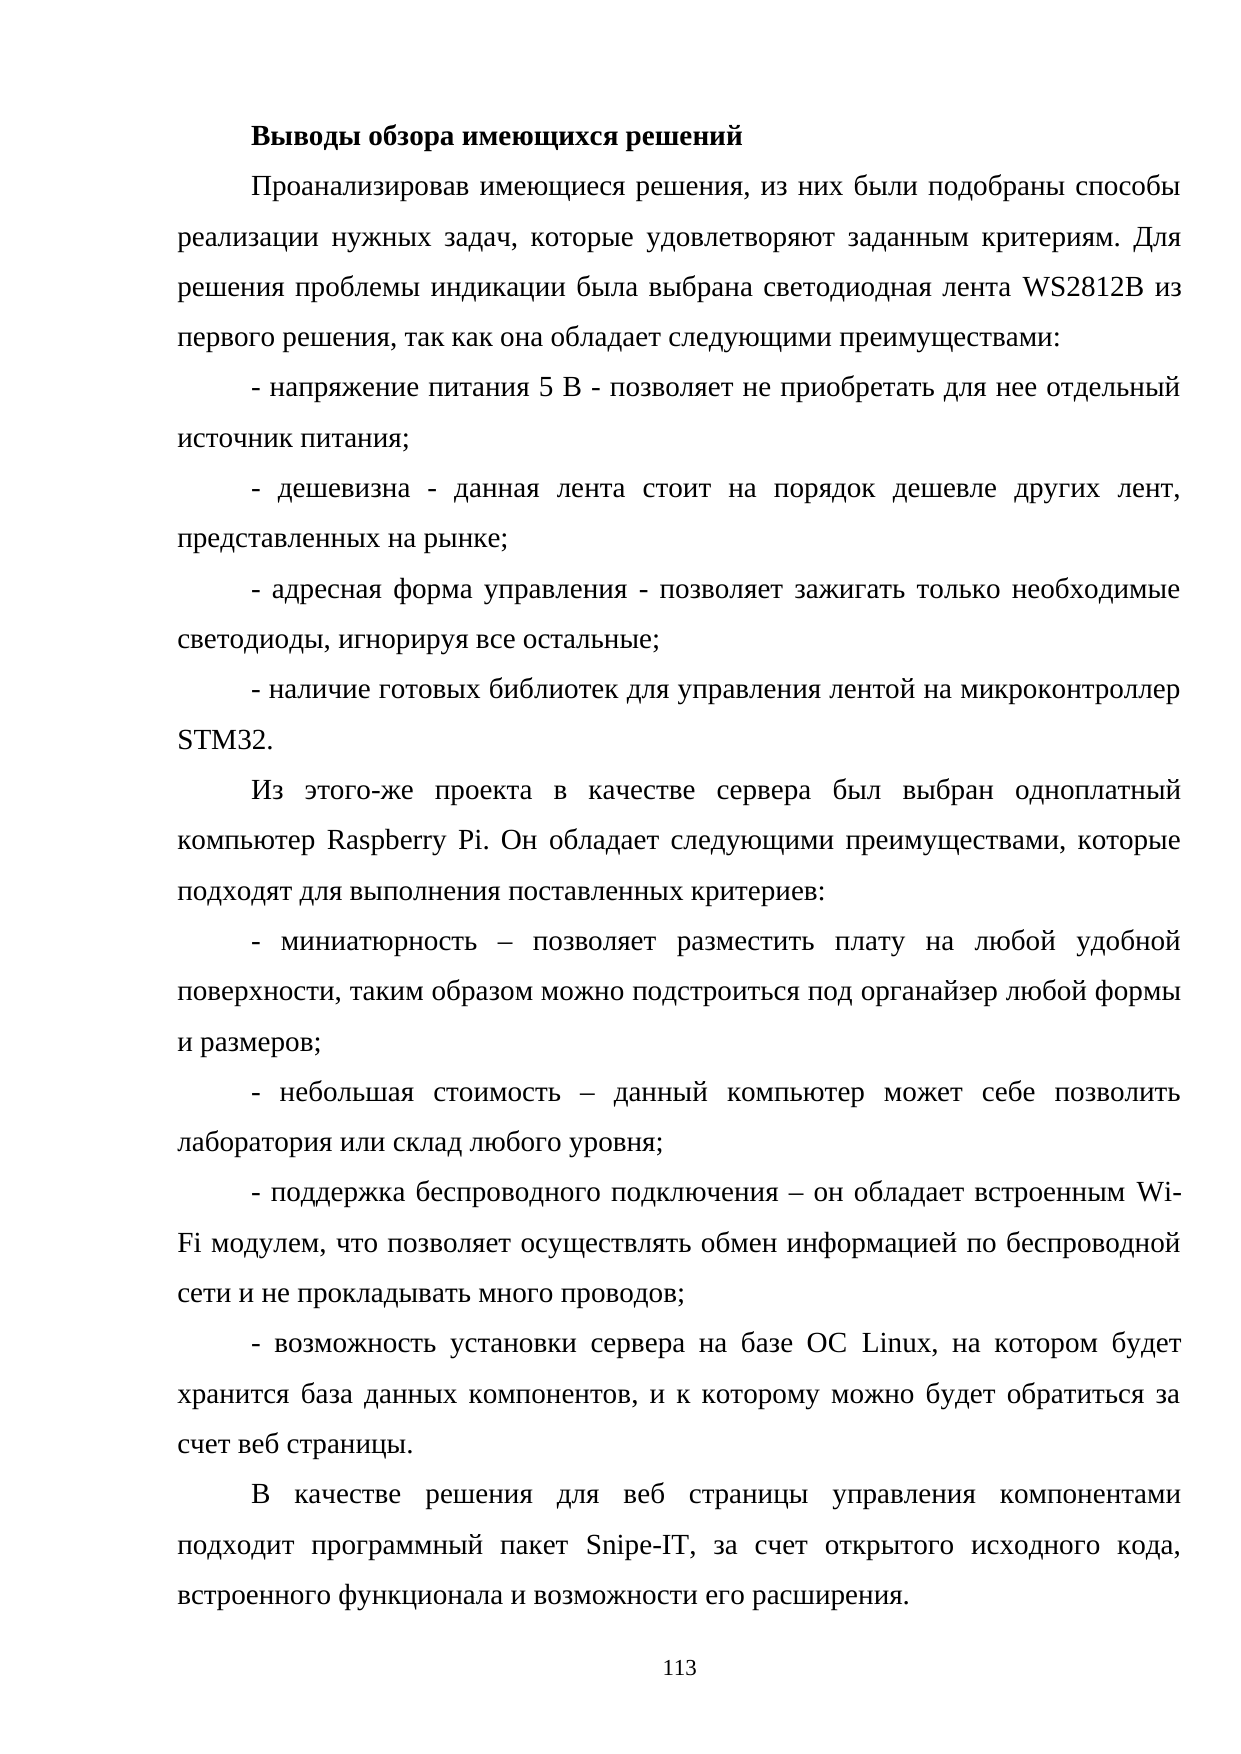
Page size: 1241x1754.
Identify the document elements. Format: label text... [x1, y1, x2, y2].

text Выводы обзора имеющихся решений [177, 118, 1182, 152]
text - поддержка беспроводного подключения – он обладает встроенным Wi-Fi модулем, что позволяет осуществлять обмен информацией по беспроводной сети и не прокладывать много проводов; [177, 1174, 1182, 1309]
text - напряжение питания 5 В - позволяет не приобретать для нее отдельный источник питания; [177, 369, 1182, 453]
text Из этого-же проекта в качестве сервера был выбран одноплатный компьютер Raspberry Pi. Он обладает следующими преимуществами, которые подходят для выполнения поставленных критериев: [177, 772, 1182, 906]
text - дешевизна - данная лента стоит на порядок дешевле других лент, представленных на рынке; [177, 470, 1182, 554]
text - адресная форма управления - позволяет зажигать только необходимые светодиоды, игнорируя все остальные; [177, 571, 1182, 655]
text В качестве решения для веб страницы управления компонентами подходит программный пакет Snipe-IT, за счет открытого исходного кода, встроенного функционала и возможности его расширения. [177, 1476, 1182, 1611]
text Проанализировав имеющиеся решения, из них были подобраны способы реализации нужных задач, которые удовлетворяют заданным критериям. Для решения проблемы индикации была выбрана светодиодная лента WS2812B из первого решения, так как она обладает следующими преимуществами: [177, 168, 1182, 353]
text - небольшая стоимость – данный компьютер может себе позволить лаборатория или склад любого уровня; [177, 1074, 1182, 1158]
text - наличие готовых библиотек для управления лентой на микроконтроллер STM32. [177, 671, 1182, 755]
text - миниатюрность – позволяет разместить плату на любой удобной поверхности, таким образом можно подстроиться под органайзер любой формы и размеров; [177, 923, 1182, 1057]
text - возможность установки сервера на базе ОС Linux, на котором будет хранится база данных компонентов, и к которому можно будет обратиться за счет веб страницы. [177, 1326, 1182, 1460]
